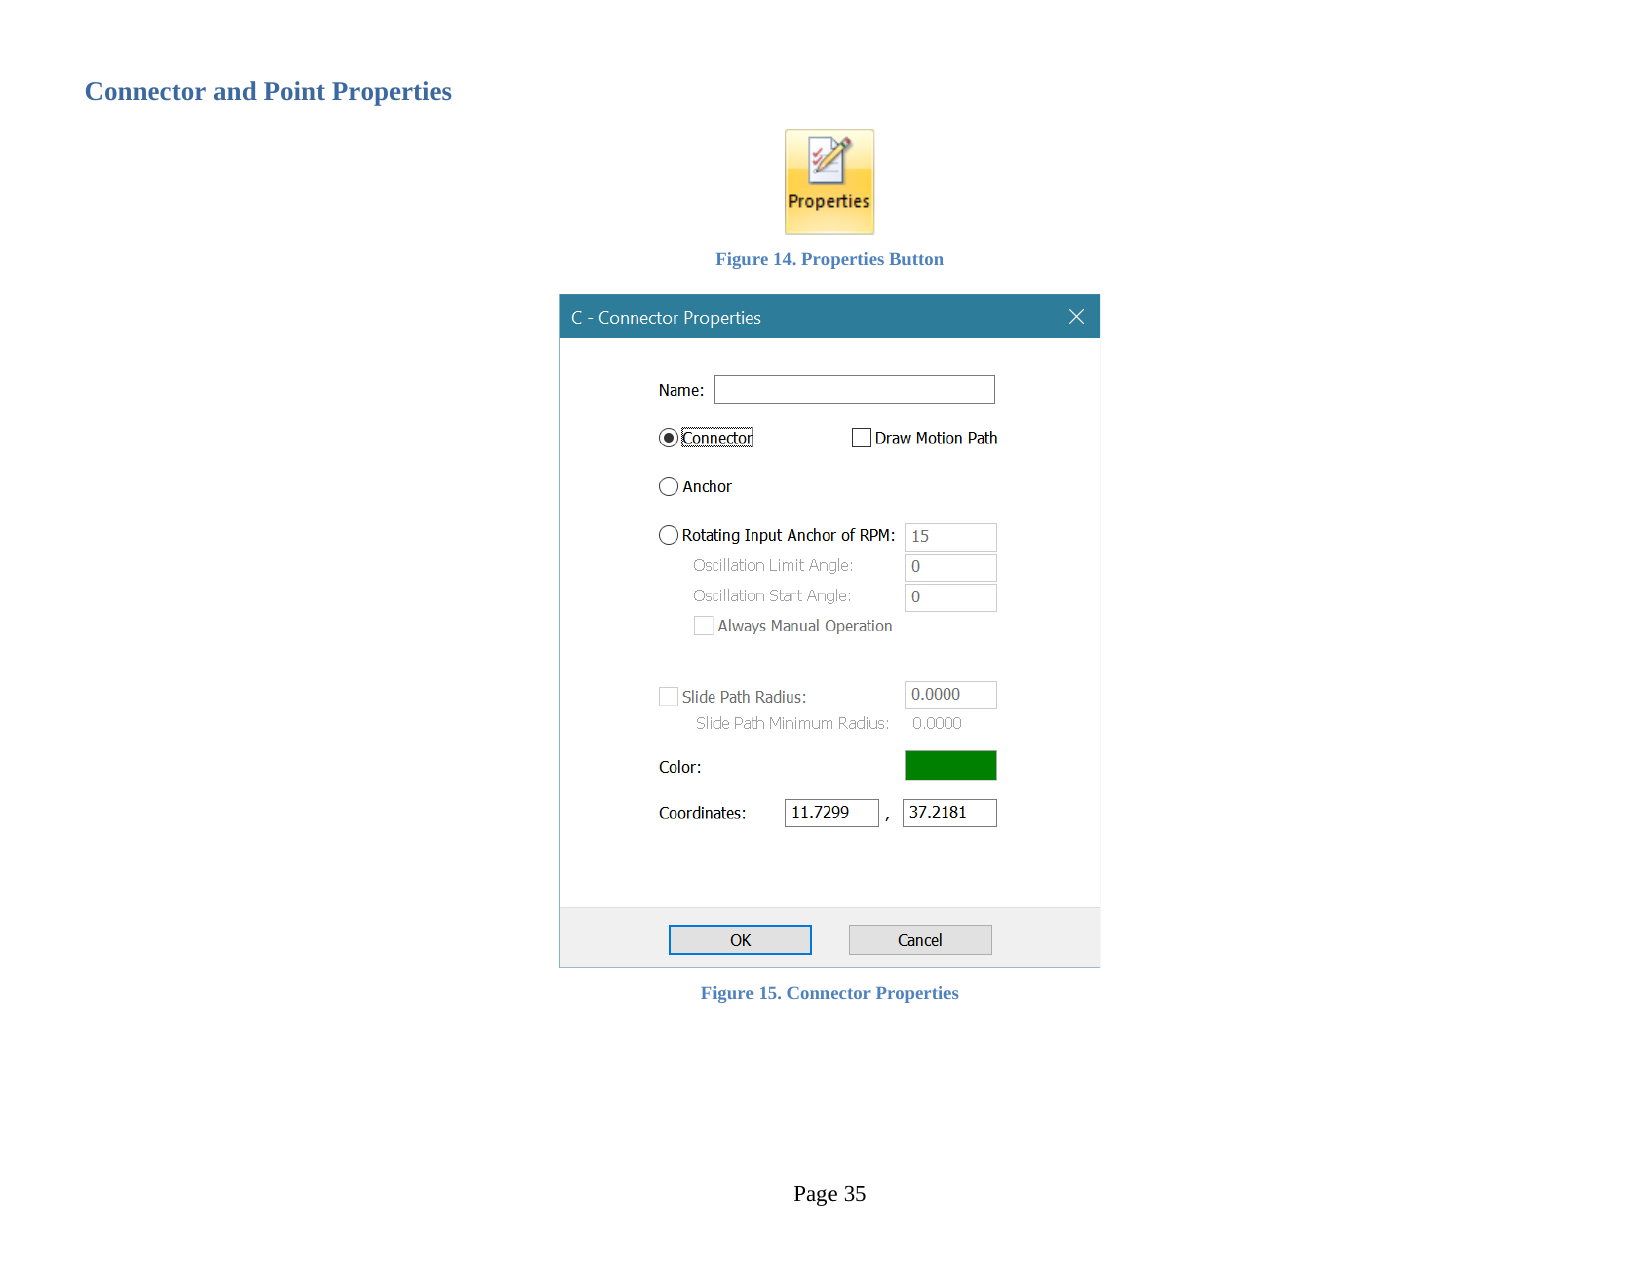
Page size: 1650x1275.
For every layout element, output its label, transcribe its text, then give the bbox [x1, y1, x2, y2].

text Figure 15. Connector Properties [84, 982, 1575, 1003]
picture [559, 294, 1100, 968]
subtitle Connector and Point Properties [84, 75, 1575, 106]
picture [785, 129, 875, 235]
text Figure 14. Properties Button [84, 248, 1575, 270]
